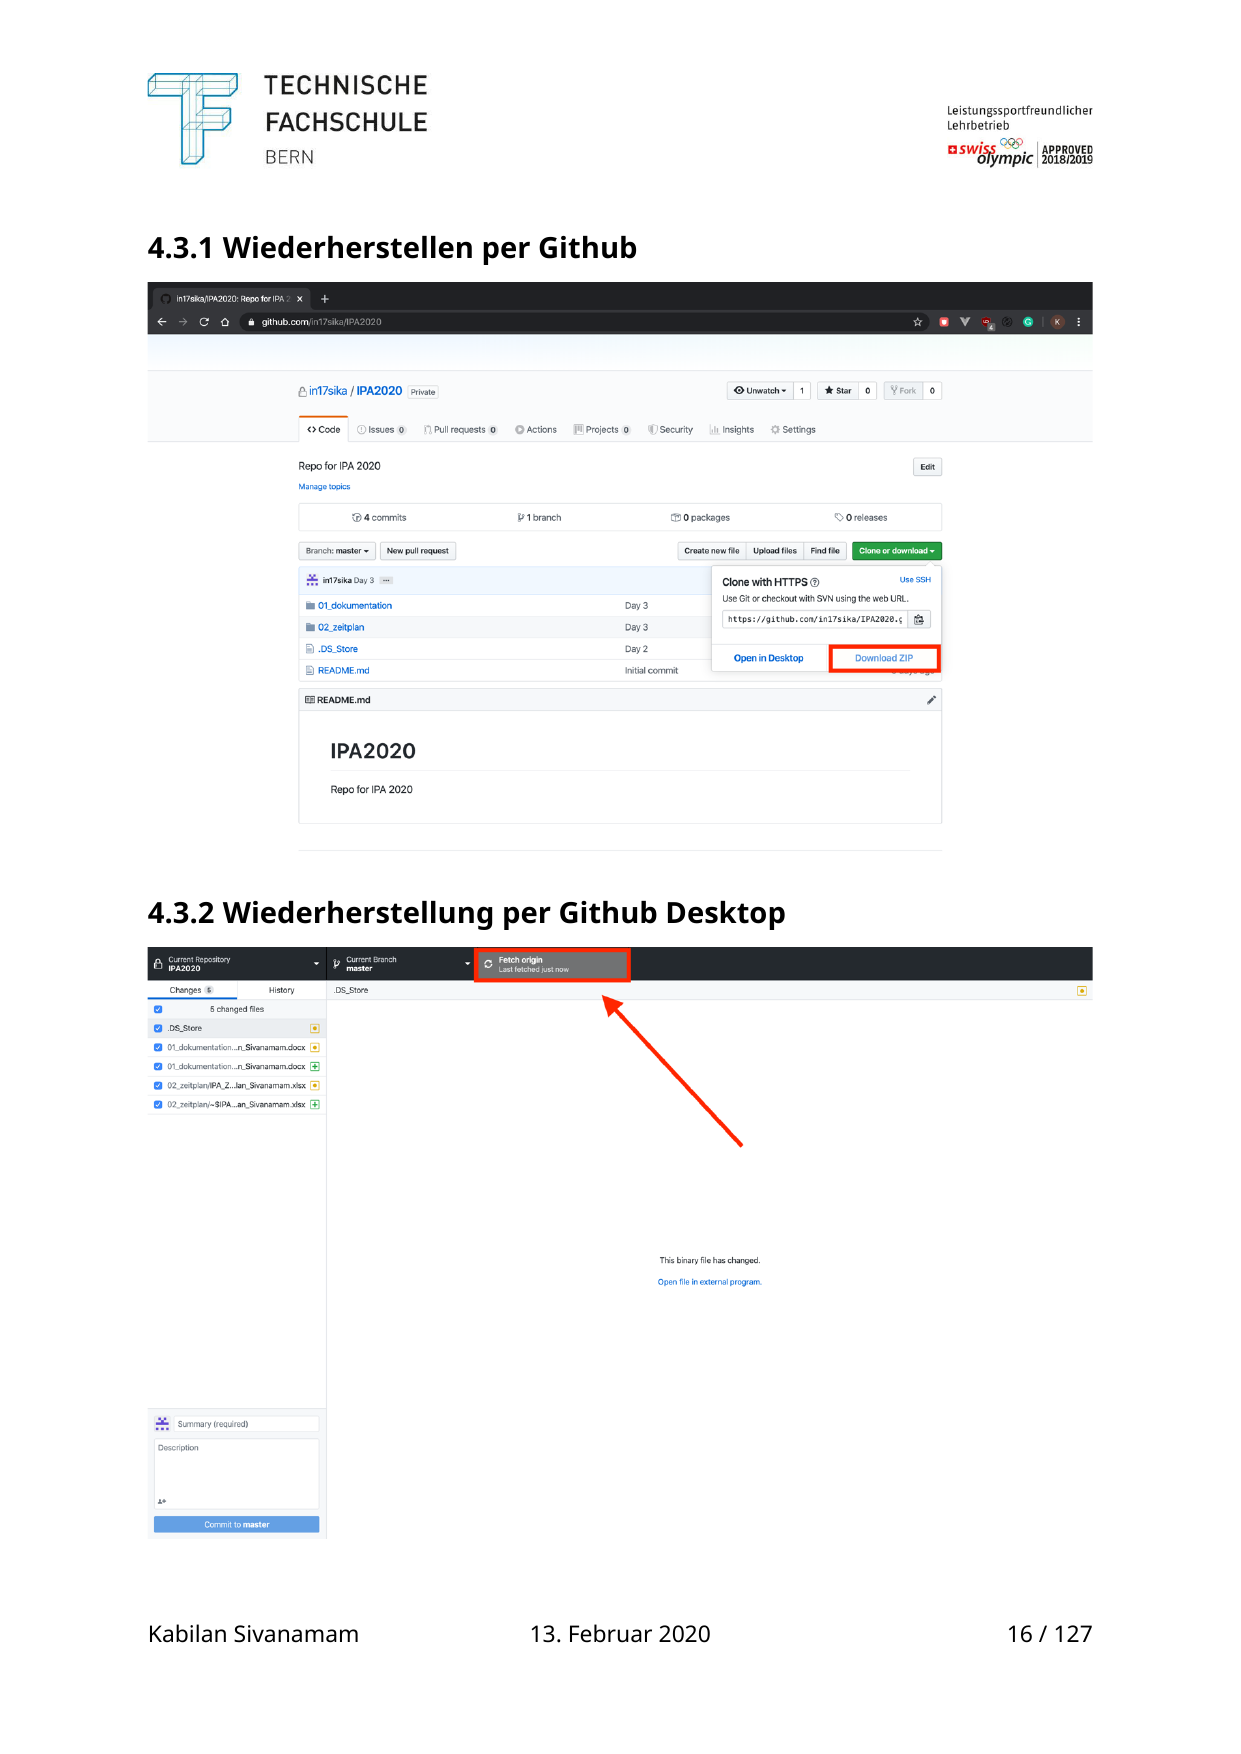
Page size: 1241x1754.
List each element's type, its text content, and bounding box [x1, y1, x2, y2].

picture [147, 73, 1093, 196]
subtitle Wiederherstellung per Github Desktop [148, 892, 1093, 932]
picture [147, 282, 1093, 873]
picture [147, 947, 1093, 1539]
subtitle Wiederherstellen per Github [148, 227, 1093, 267]
